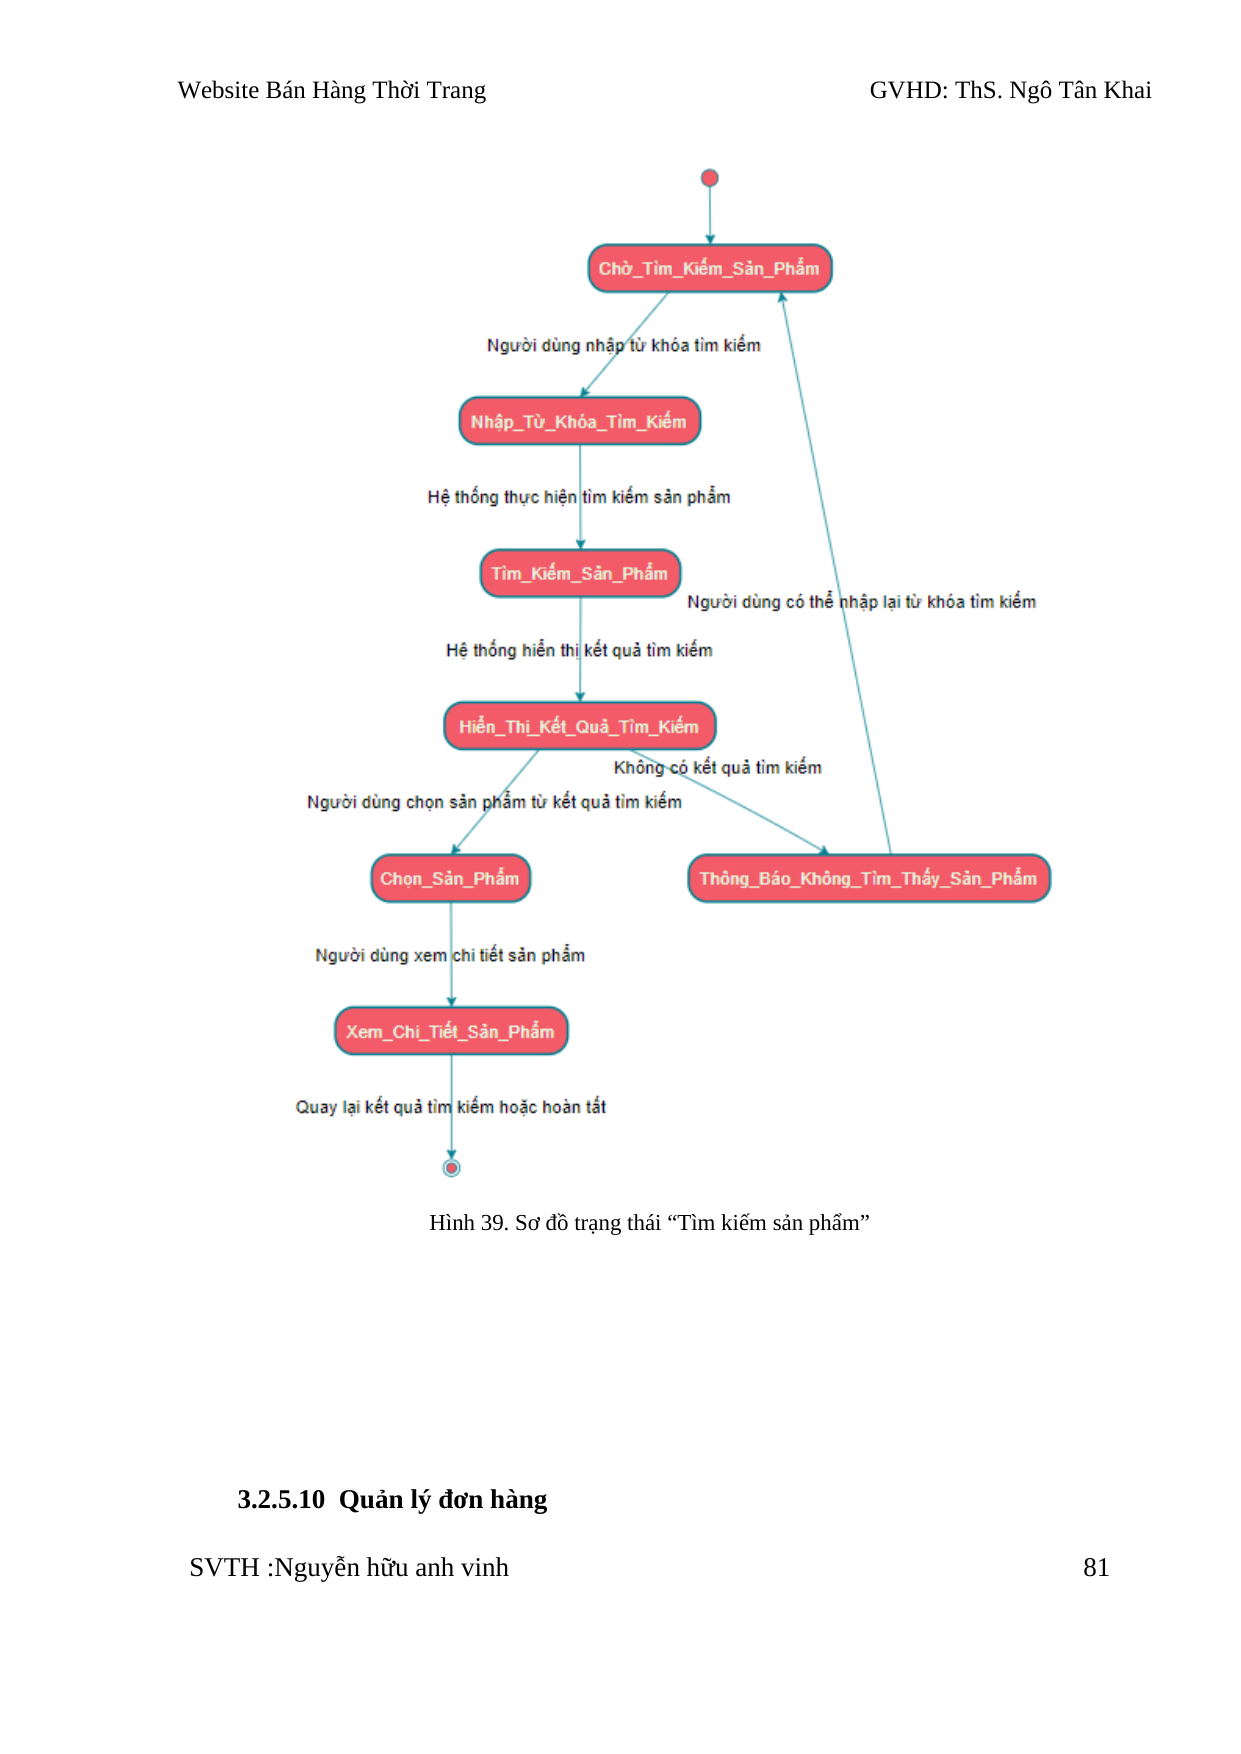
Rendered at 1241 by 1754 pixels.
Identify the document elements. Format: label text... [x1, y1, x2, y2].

subtitle 3.2.5.10 Quản lý đơn hàng [237, 1483, 1122, 1514]
text Hình 39. Sơ đồ trạng thái “Tìm kiếm sản phẩm” [177, 1209, 1122, 1235]
picture [240, 153, 1059, 1190]
